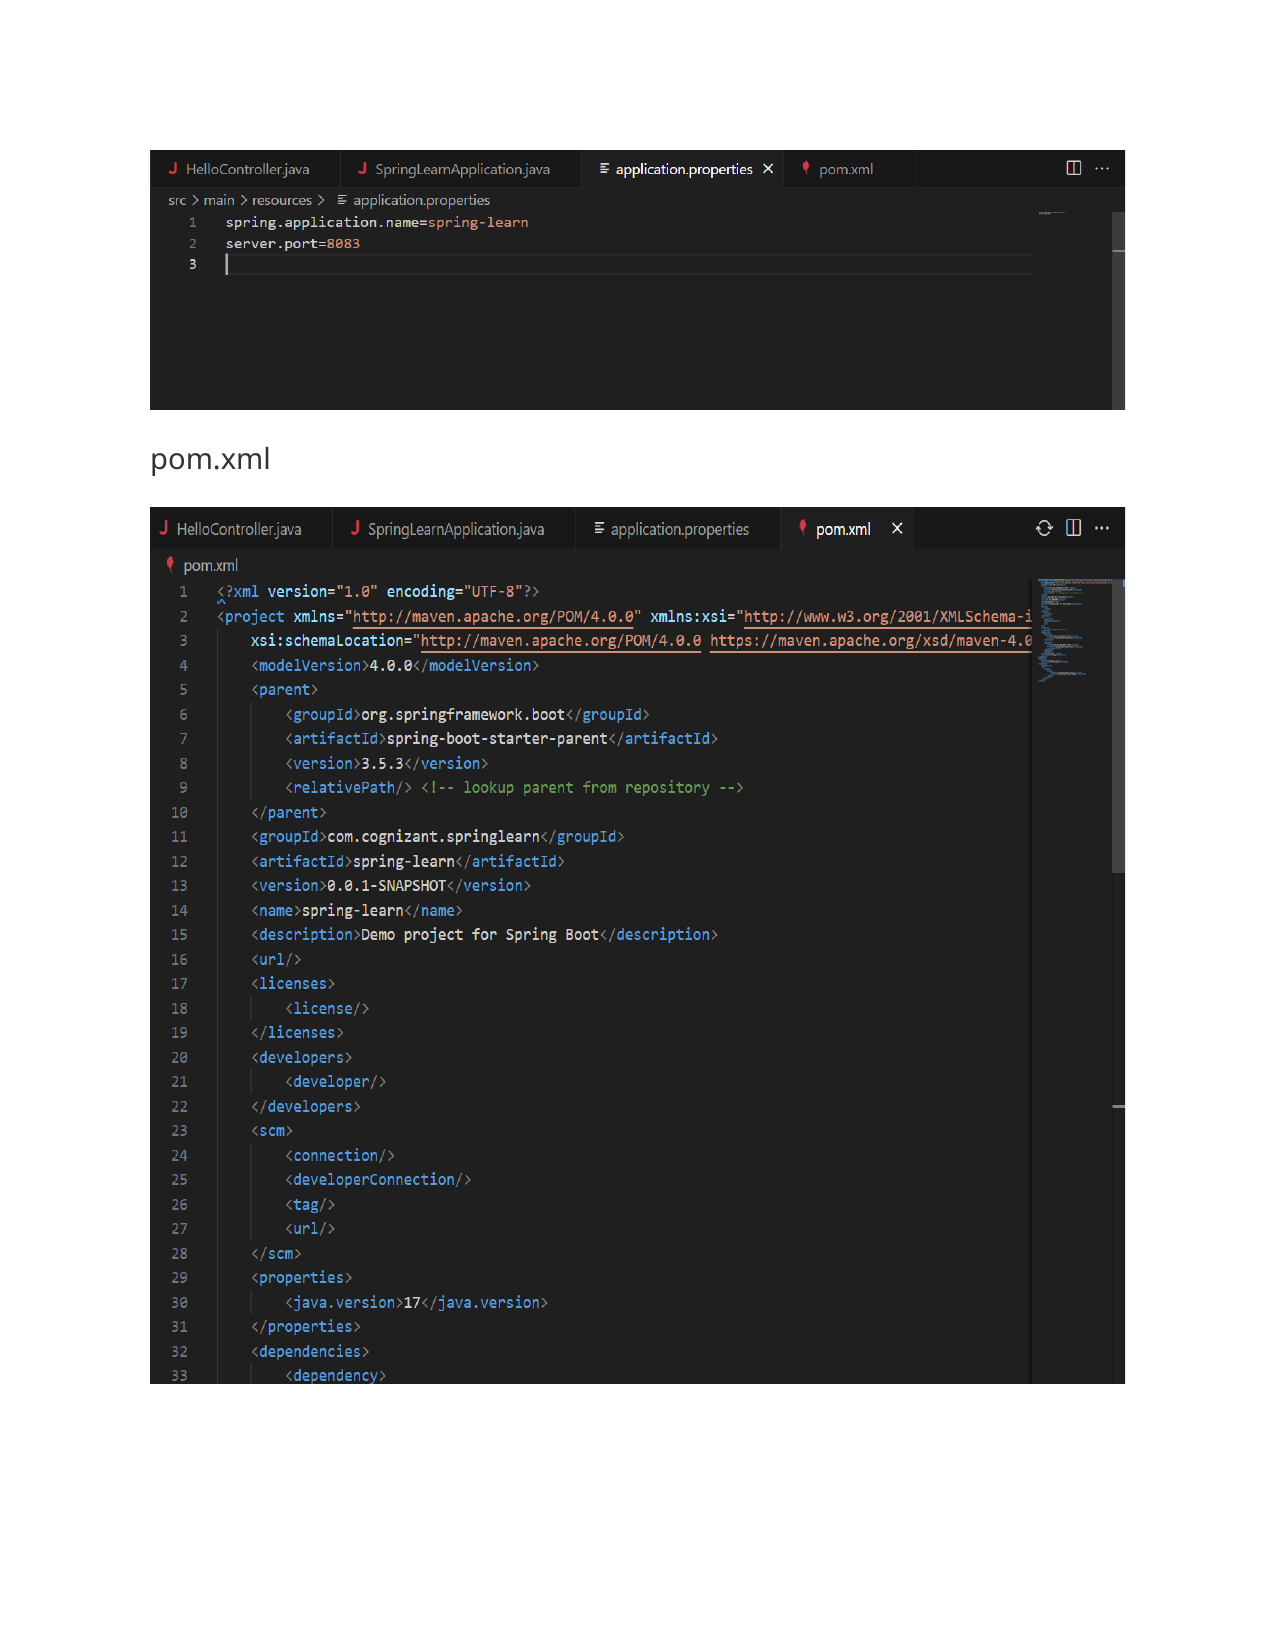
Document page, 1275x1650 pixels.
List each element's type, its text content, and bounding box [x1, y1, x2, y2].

picture [150, 150, 1125, 410]
text pom.xml [150, 438, 1125, 478]
picture [150, 507, 1125, 1384]
